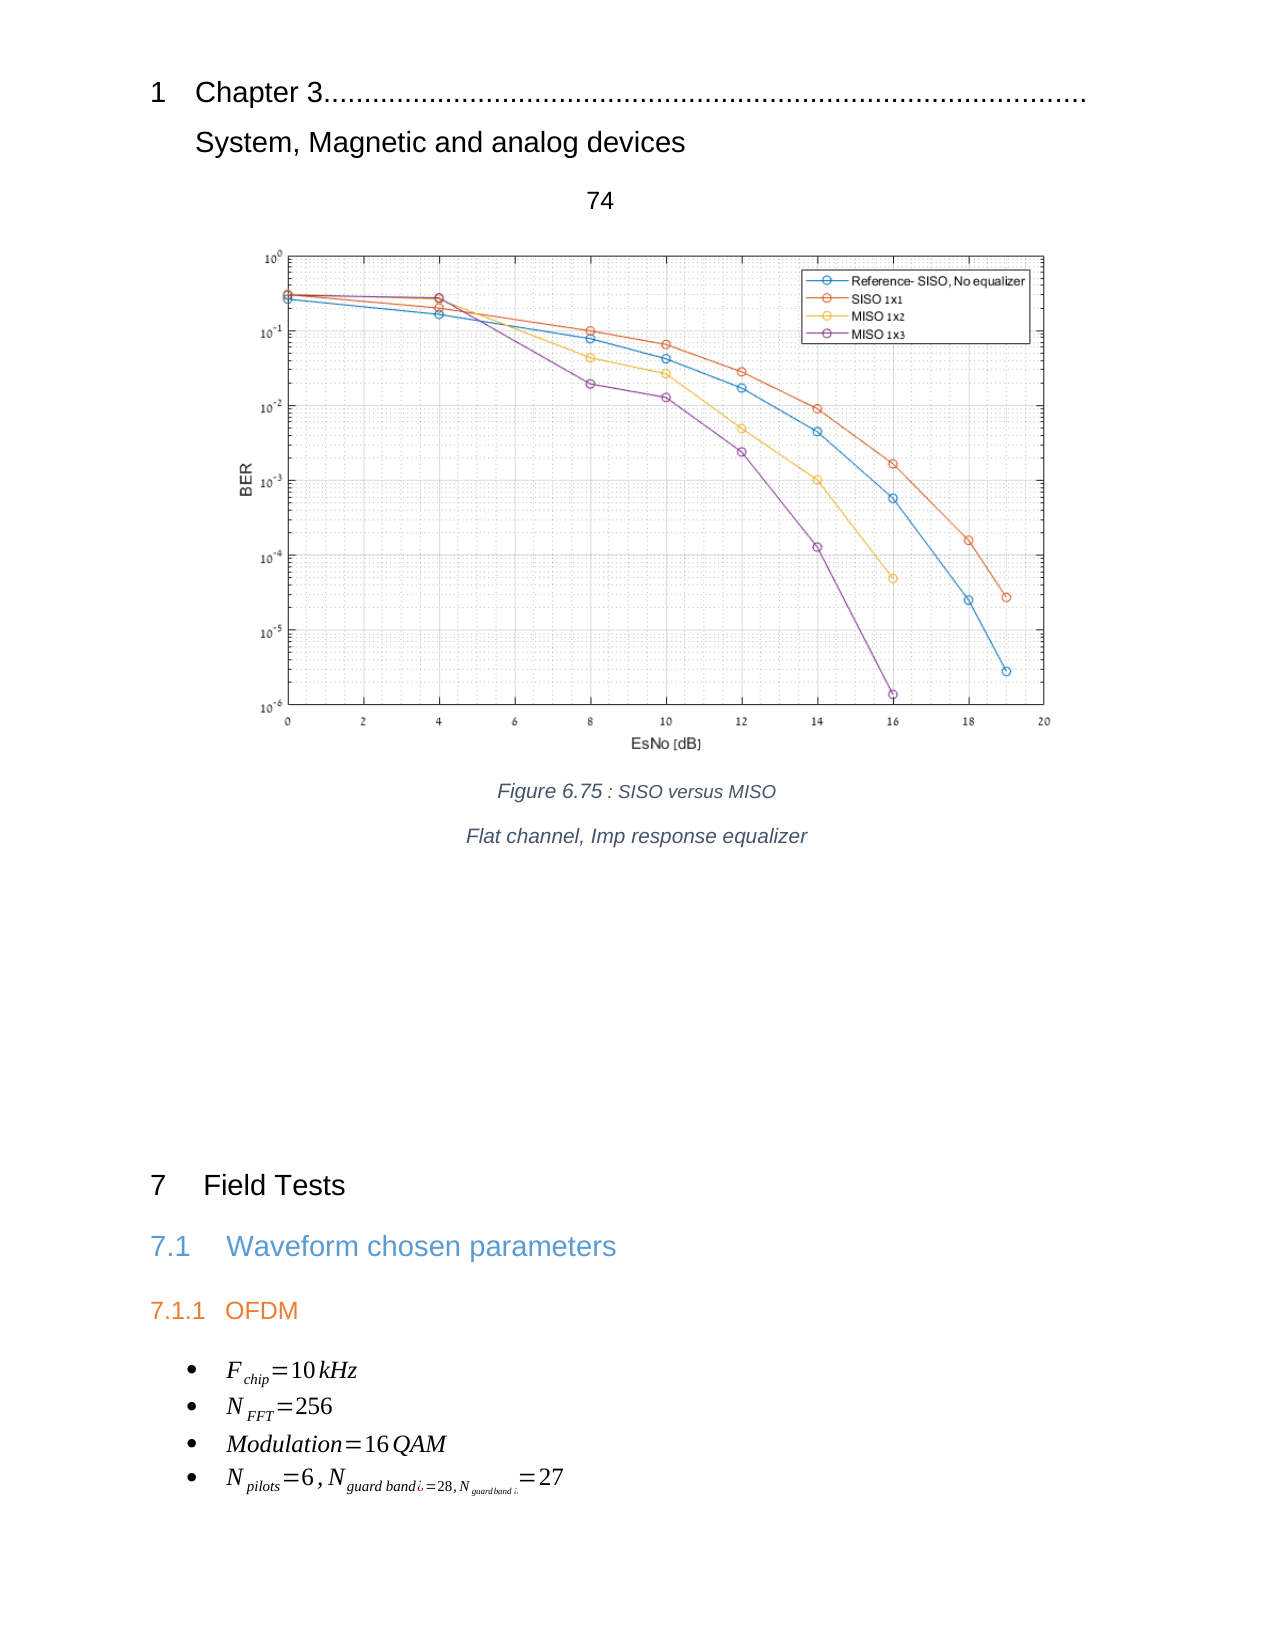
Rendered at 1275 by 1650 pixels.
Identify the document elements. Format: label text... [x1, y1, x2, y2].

table_header [150, 215, 1125, 779]
picture [161, 214, 1125, 766]
table_cell Figure ‎6.9 : SISO versus MISO Flat channel, Imp response equalizer [150, 779, 1125, 869]
subtitle Field Tests [150, 1168, 1125, 1201]
subtitle OFDM [150, 1296, 1125, 1324]
subtitle Waveform chosen parameters [150, 1229, 1125, 1262]
